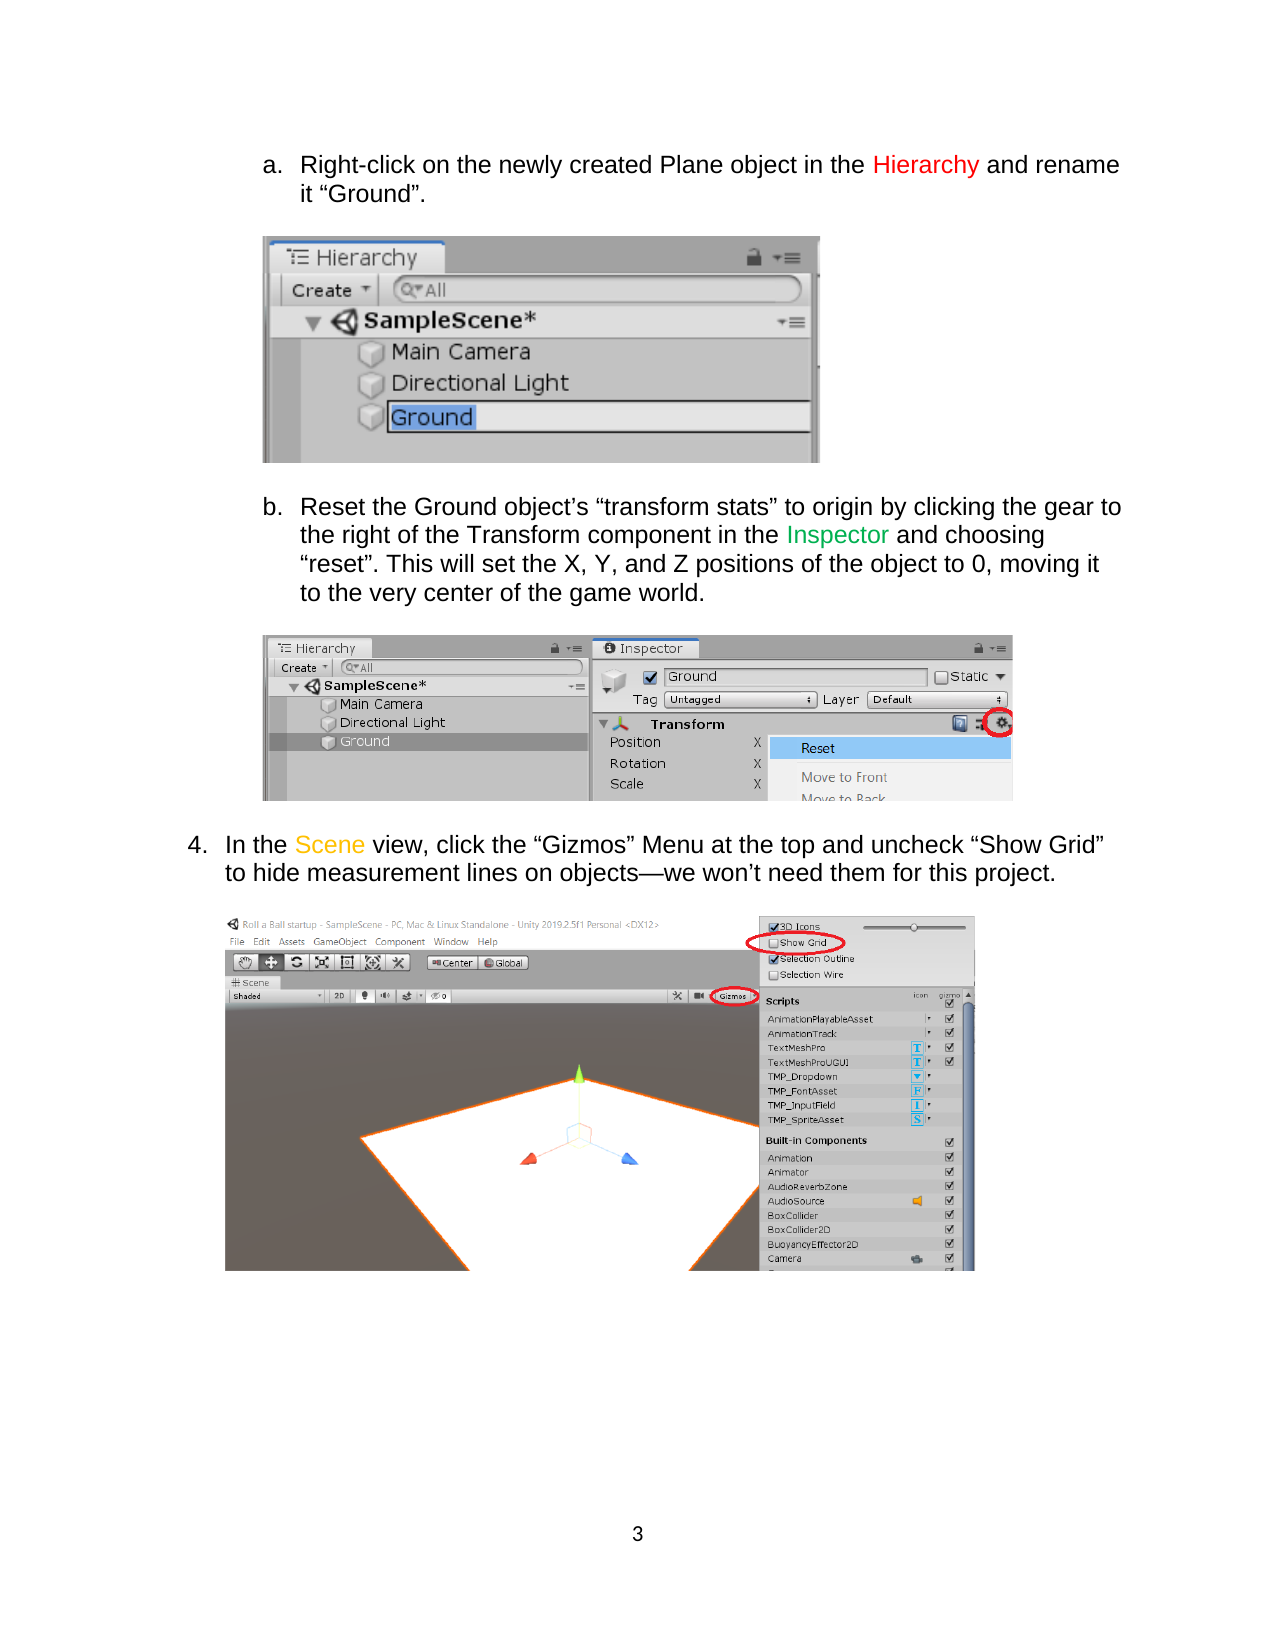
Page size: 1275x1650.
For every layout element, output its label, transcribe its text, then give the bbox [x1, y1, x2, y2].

picture [225, 916, 976, 1271]
list Right-click on the newly created Plane object in the Hierarchy and rename it “Ground”. [262, 150, 1125, 207]
list In the Scene view, click the “Gizmos” Menu at the top and uncheck “Show Grid” to hide measurement lines on objects—we won’t need them for this project. [187, 830, 1125, 887]
list Reset the Ground object’s “transform stats” to origin by clicking the gear to the right of the Transform component in the Inspector and choosing “reset”. This will set the X, Y, and Z positions of the object to 0, moving it to the very center of the game world. [262, 492, 1125, 607]
picture [262, 635, 1013, 801]
picture [262, 236, 821, 463]
